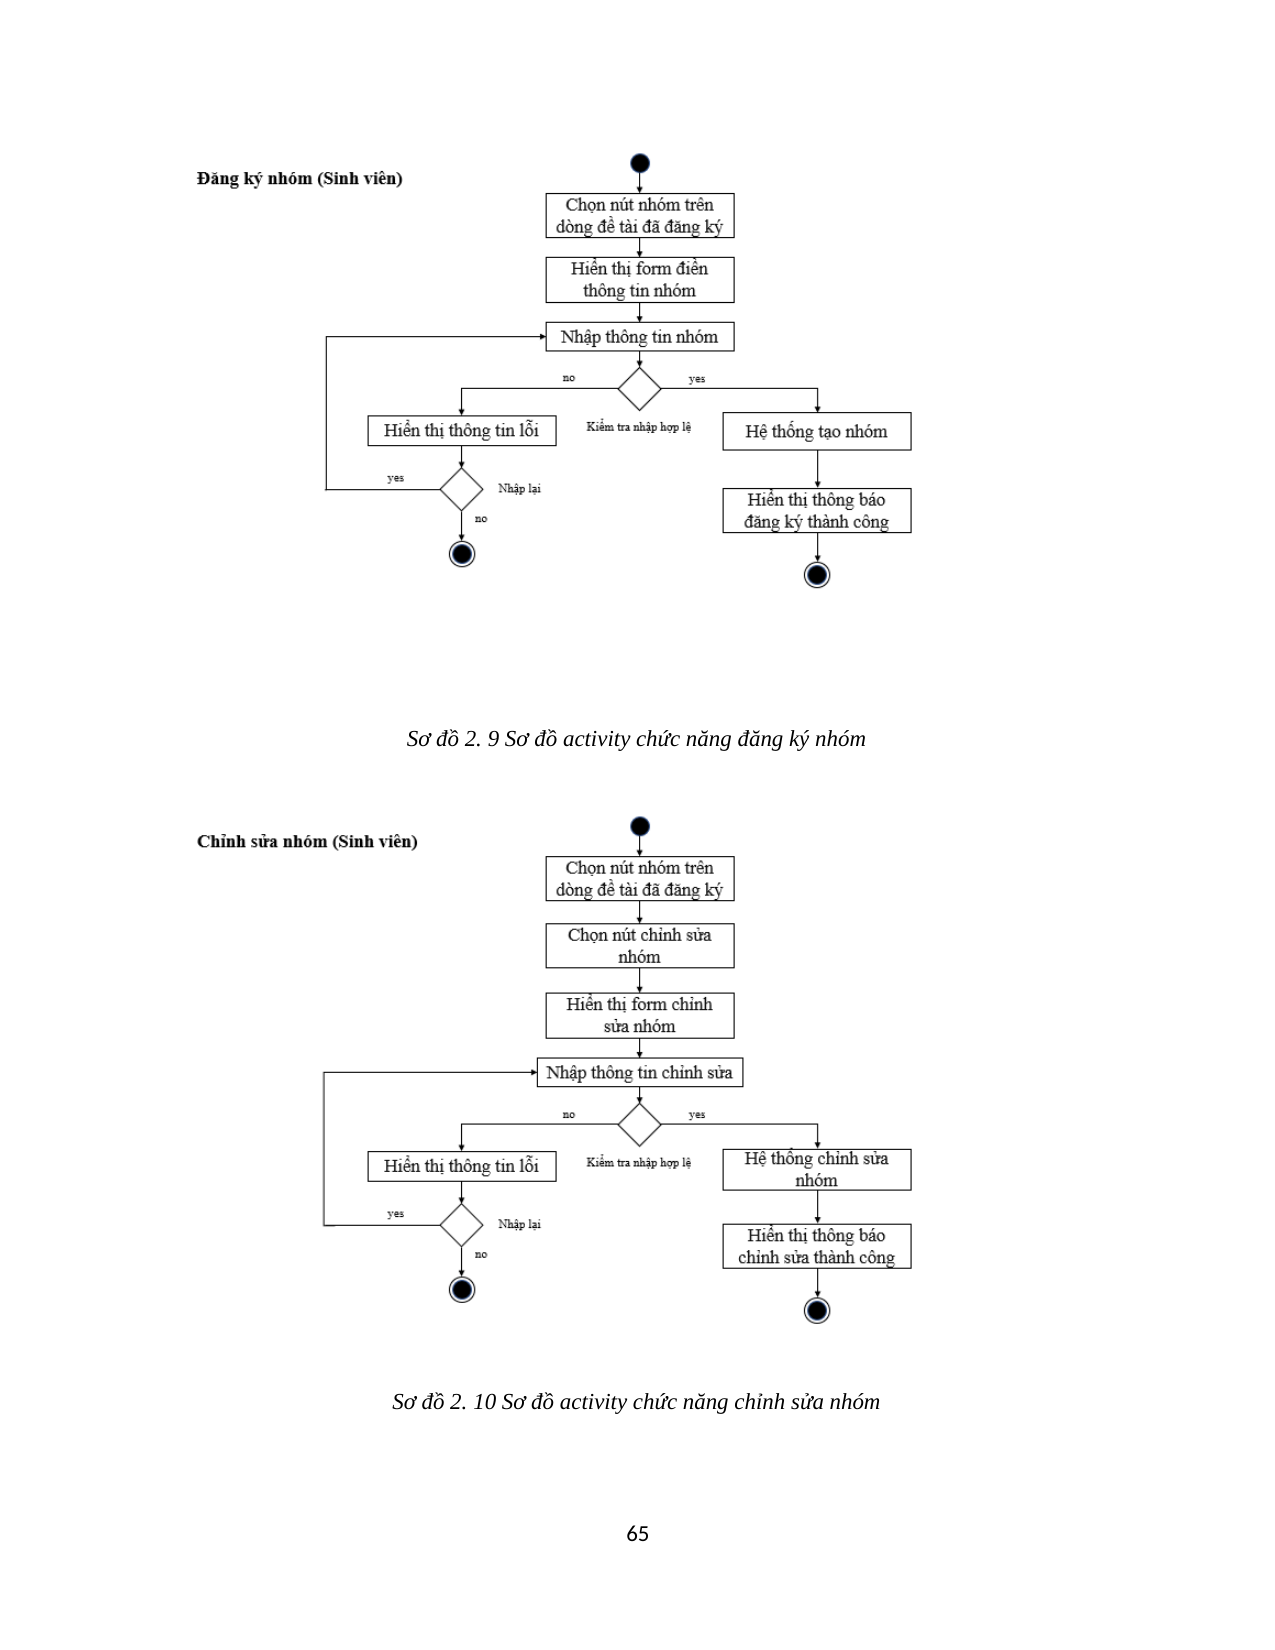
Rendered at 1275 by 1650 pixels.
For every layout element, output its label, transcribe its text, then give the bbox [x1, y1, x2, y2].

picture [150, 811, 1125, 1358]
picture [150, 150, 1125, 695]
